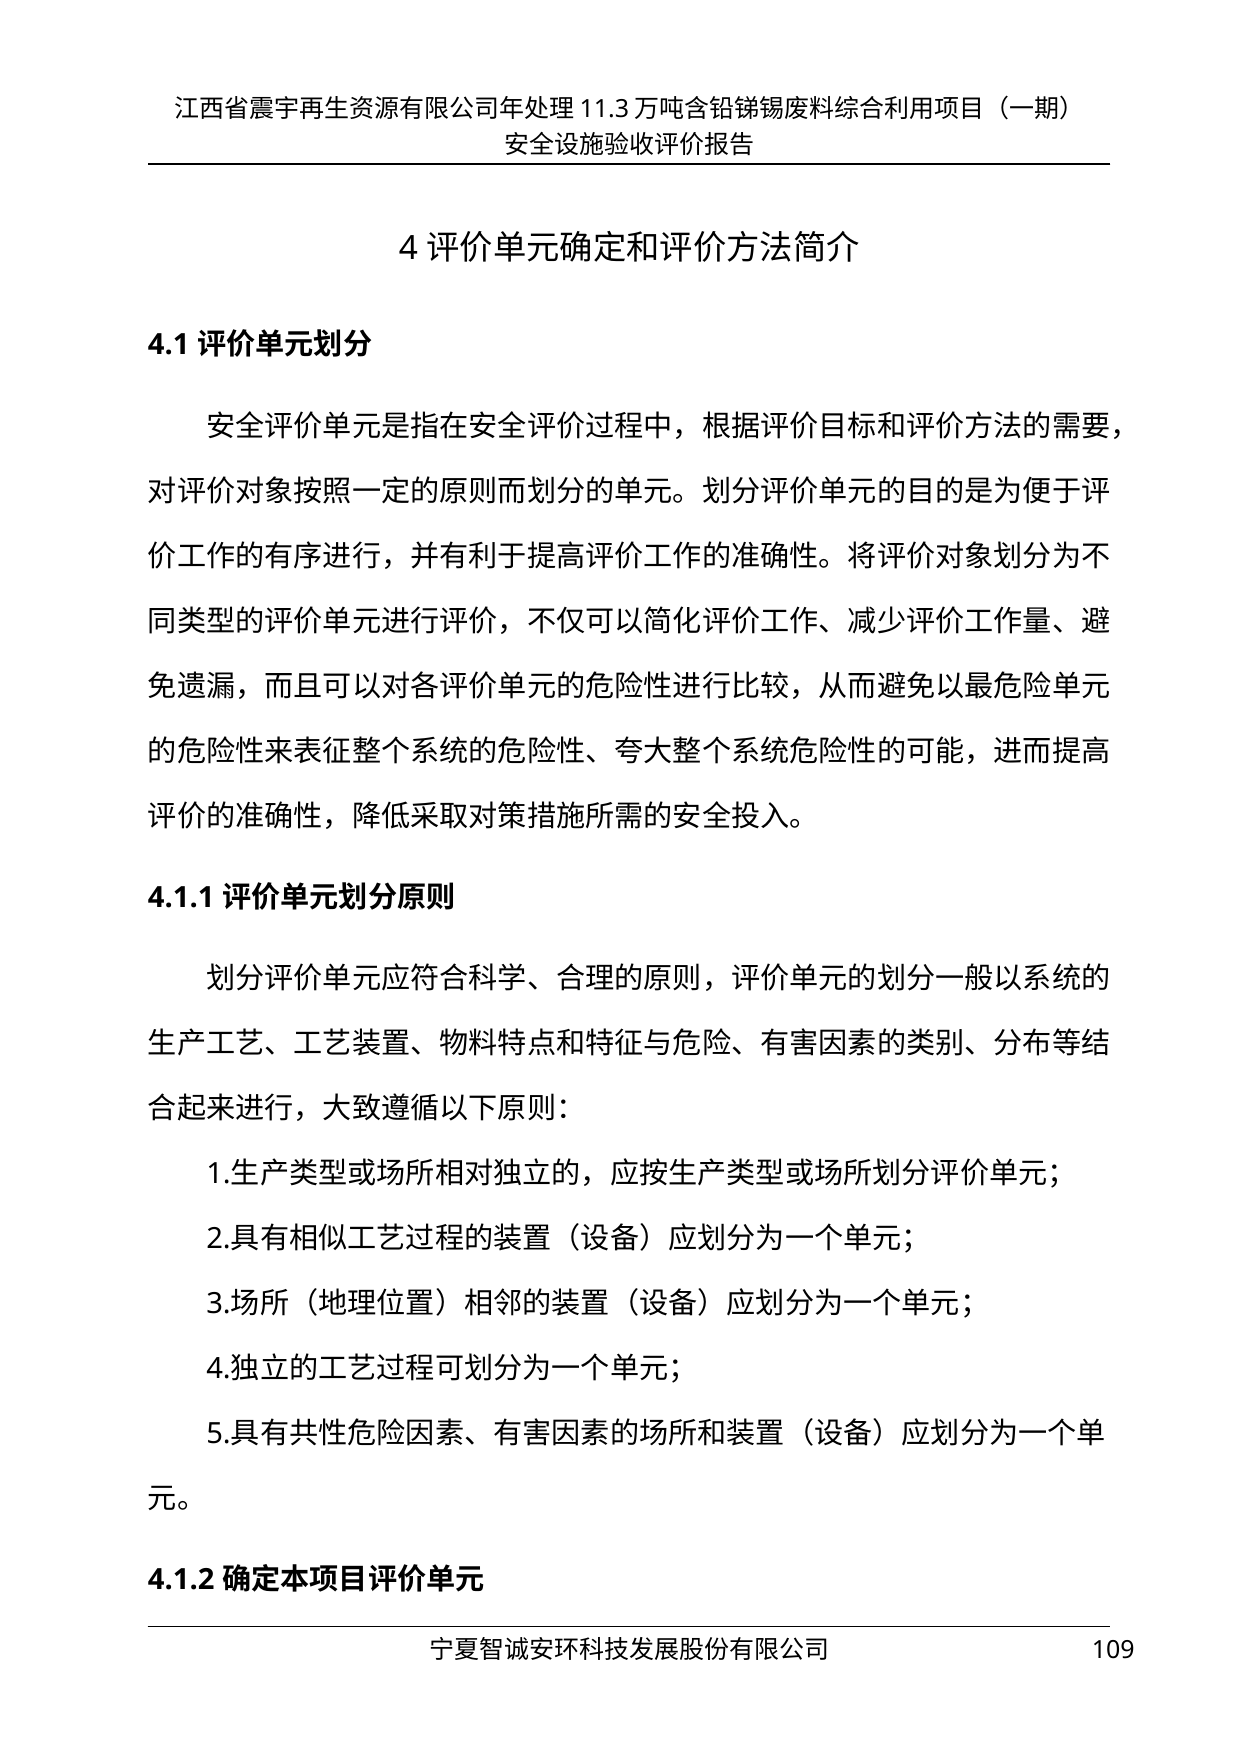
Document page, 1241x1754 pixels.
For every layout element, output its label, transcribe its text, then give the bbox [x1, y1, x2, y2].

text 5.具有共性危险因素、有害因素的场所和装置（设备）应划分为一个单元。 [148, 1398, 1110, 1528]
text 安全评价单元是指在安全评价过程中，根据评价目标和评价方法的需要，对评价对象按照一定的原则而划分的单元。划分评价单元的目的是为便于评价工作的有序进行，并有利于提高评价工作的准确性。将评价对象划分为不同类型的评价单元进行评价，不仅可以简化评价工作、减少评价工作量、避免遗漏，而且可以对各评价单元的危险性进行比较，从而避免以最危险单元的危险性来表征整个系统的危险性、夸大整个系统危险性的可能，进而提高评价的准确性，降低采取对策措施所需的安全投入。 [148, 391, 1110, 846]
text 2.具有相似工艺过程的装置（设备）应划分为一个单元； [148, 1203, 1110, 1268]
text 4.独立的工艺过程可划分为一个单元； [148, 1333, 1110, 1398]
text 4.1 评价单元划分 [148, 310, 1110, 375]
text 1.生产类型或场所相对独立的，应按生产类型或场所划分评价单元； [148, 1138, 1110, 1203]
text 4 评价单元确定和评价方法简介 [148, 212, 1110, 277]
text 划分评价单元应符合科学、合理的原则，评价单元的划分一般以系统的生产工艺、工艺装置、物料特点和特征与危险、有害因素的类别、分布等结合起来进行，大致遵循以下原则： [148, 943, 1110, 1138]
text 4.1.1 评价单元划分原则 [148, 862, 1110, 927]
text 3.场所（地理位置）相邻的装置（设备）应划分为一个单元； [148, 1268, 1110, 1333]
text 4.1.2 确定本项目评价单元 [148, 1545, 1110, 1610]
